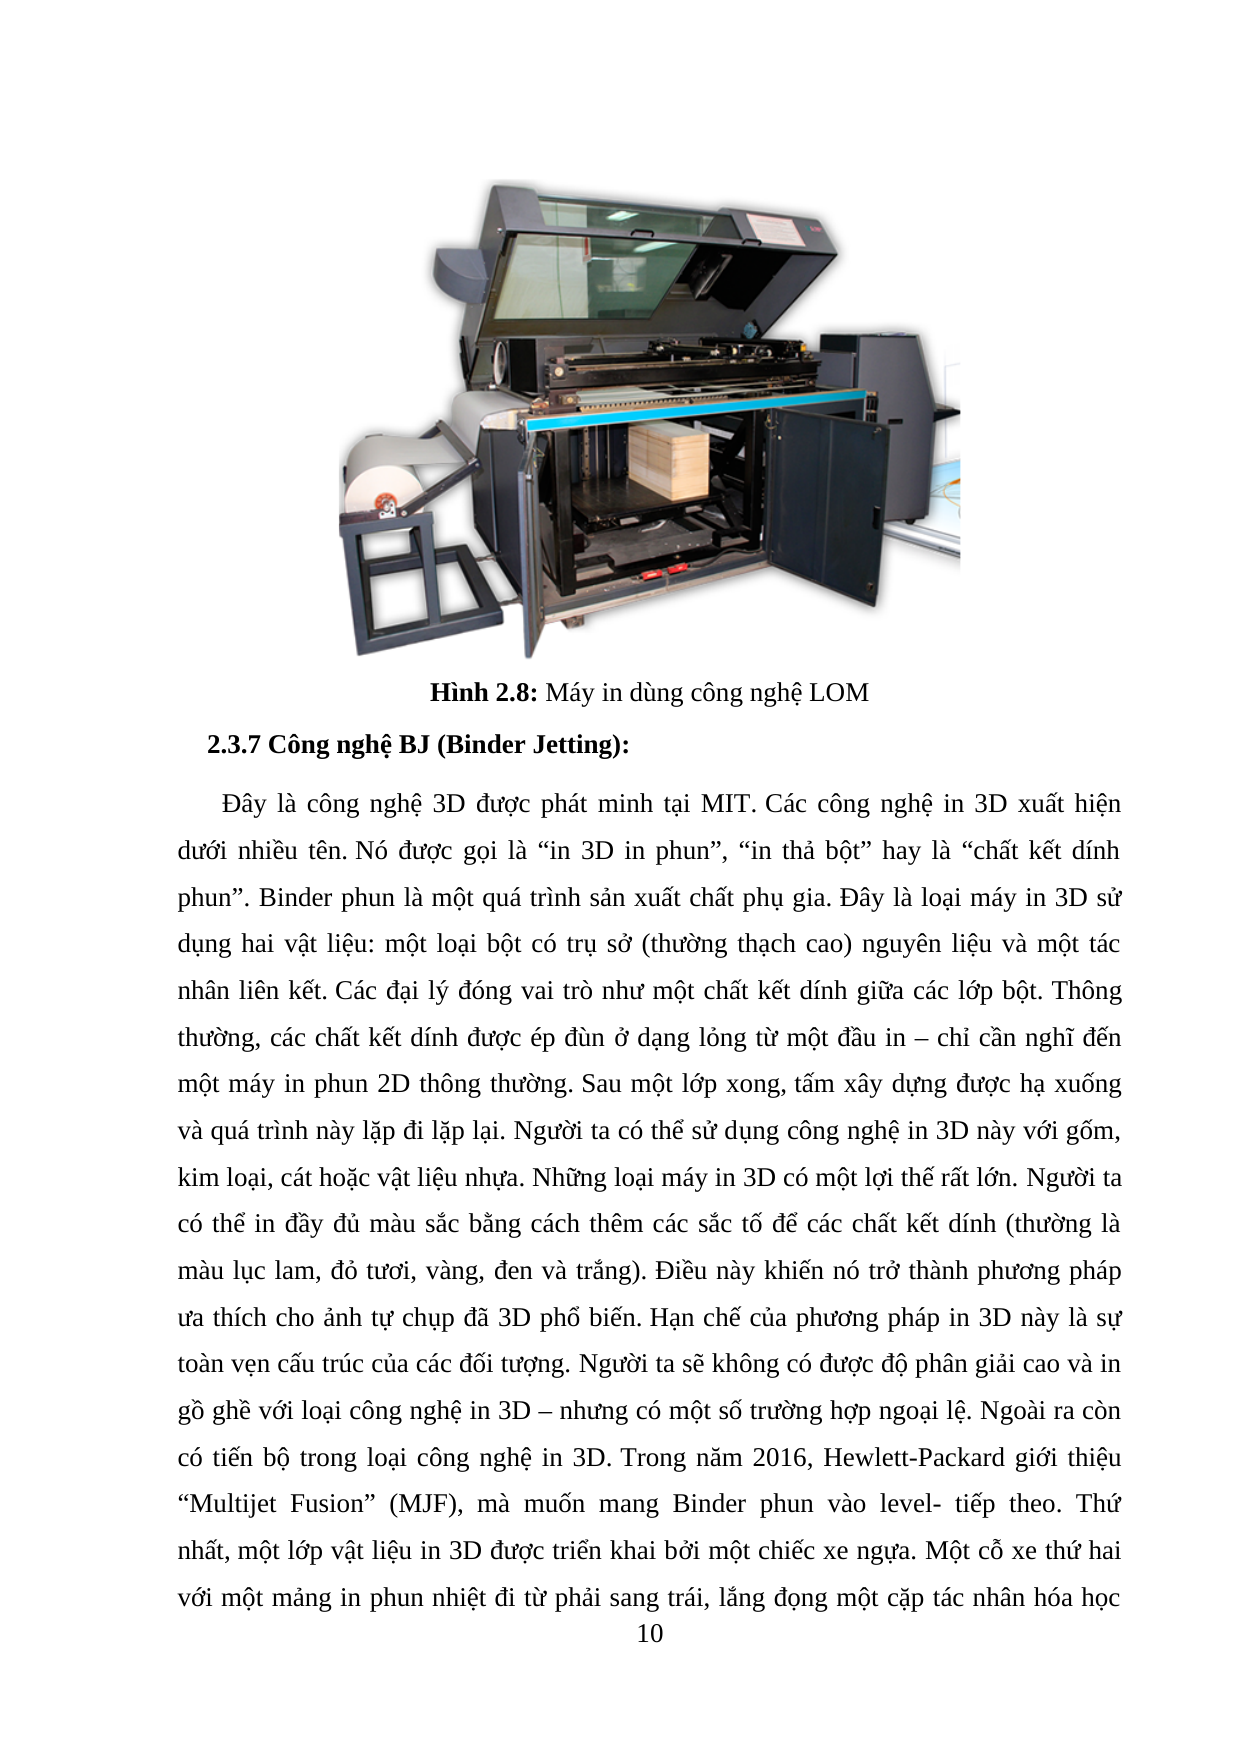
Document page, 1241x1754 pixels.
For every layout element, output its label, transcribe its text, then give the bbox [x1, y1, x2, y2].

subtitle 2.3.7 Công nghệ BJ (Binder Jetting): [207, 728, 1122, 759]
picture [338, 177, 961, 661]
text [177, 787, 1122, 1612]
